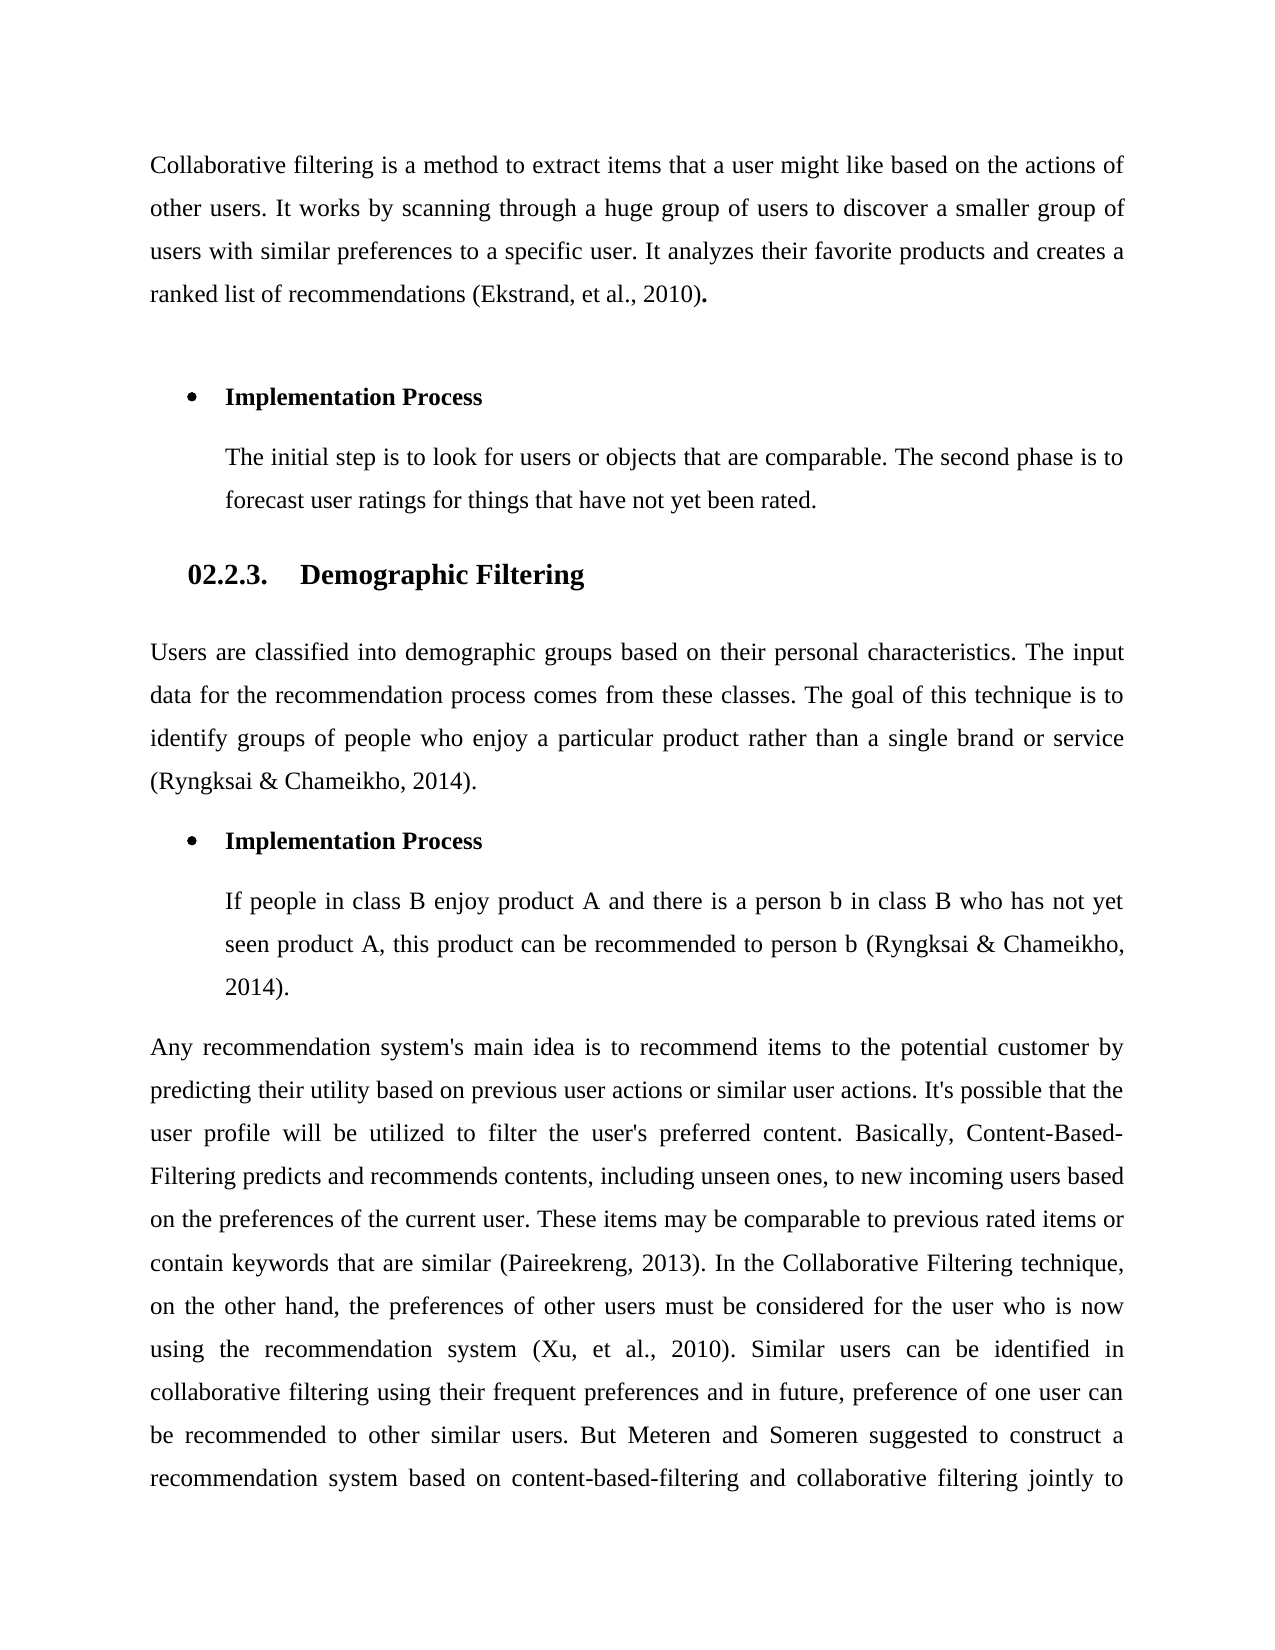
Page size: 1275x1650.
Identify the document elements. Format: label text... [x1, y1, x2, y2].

list Demographic Filtering [187, 557, 1125, 591]
text Collaborative filtering is a method to extract items that a user might like based on the actions of other users. It works by scanning through a huge group of users to discover a smaller group of users with similar preferences to a specific user. It analyzes their favorite products and creates a ranked list of recommendations. [150, 150, 1125, 308]
list Implementation Process [187, 382, 1125, 411]
text Users are classified into demographic groups based on their personal characteristics. The input data for the recommendation process comes from these classes. The goal of this technique is to identify groups of people who enjoy a particular product rather than a single brand or service. [150, 637, 1125, 795]
text If people in class B enjoy product A and there is a person b in class B who has not yet seen product A, this product can be recommended to person b. [225, 886, 1125, 1001]
list Implementation Process [187, 826, 1125, 855]
text The initial step is to look for users or objects that are comparable. The second phase is to forecast user ratings for things that have not yet been rated. [225, 442, 1125, 514]
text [150, 1032, 1125, 1492]
